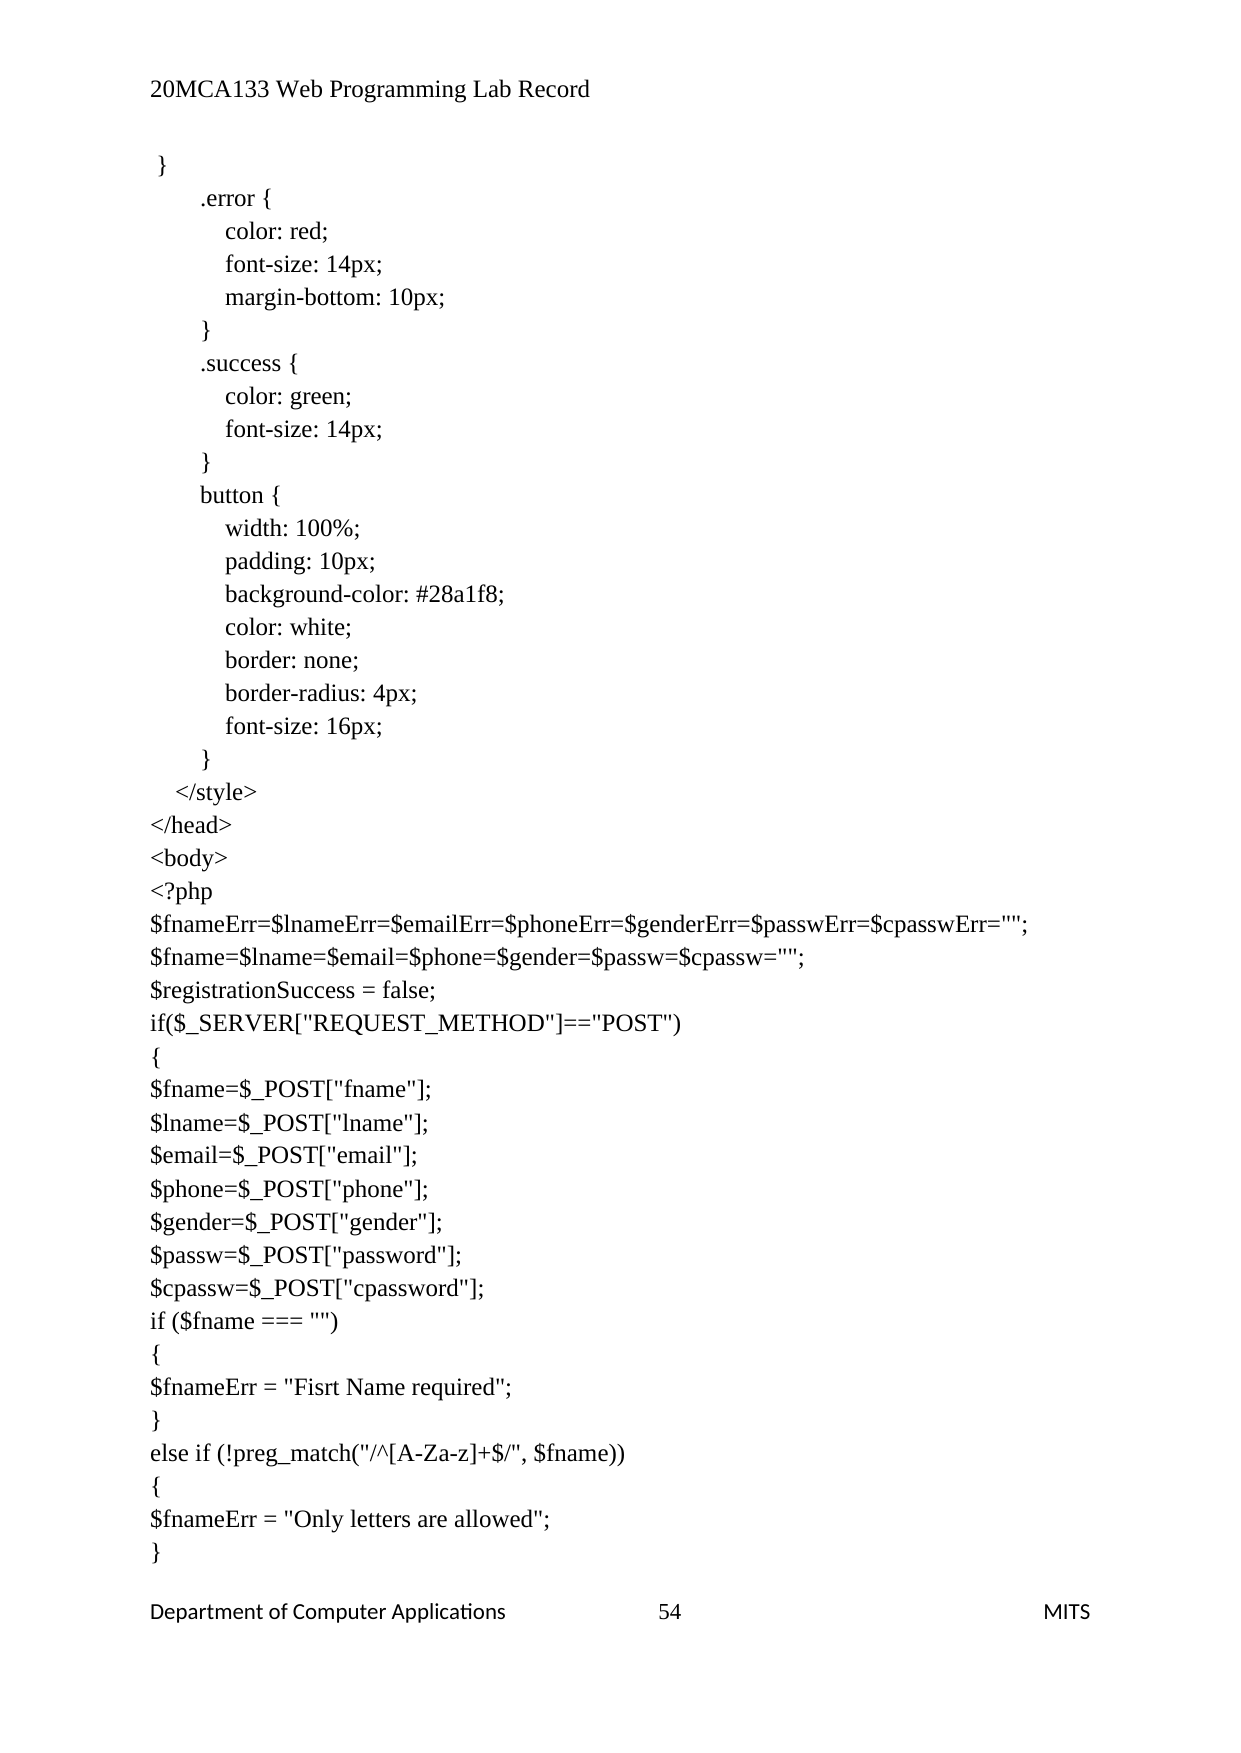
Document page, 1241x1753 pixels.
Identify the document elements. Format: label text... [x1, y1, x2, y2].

text } [150, 447, 1090, 476]
text $fname=$lname=$email=$phone=$gender=$passw=$cpassw=""; [150, 942, 1090, 971]
text $fname=$_POST["fname"]; [150, 1074, 1090, 1103]
text } [150, 315, 1090, 344]
text width: 100%; [150, 513, 1090, 542]
text $fnameErr = "Fisrt Name required"; [150, 1372, 1090, 1401]
text } [150, 1405, 1090, 1433]
text button { [150, 480, 1090, 509]
text $registrationSuccess = false; [150, 976, 1090, 1004]
text if ($fname === "") [150, 1306, 1090, 1334]
text margin-bottom: 10px; [150, 282, 1090, 311]
text font-size: 16px; [150, 711, 1090, 740]
text color: red; [150, 216, 1090, 245]
text $phone=$_POST["phone"]; [150, 1174, 1090, 1202]
text color: green; [150, 381, 1090, 410]
text color: white; [150, 612, 1090, 641]
text $lname=$_POST["lname"]; [150, 1108, 1090, 1136]
text border: none; [150, 645, 1090, 674]
text .error { [150, 183, 1090, 212]
text font-size: 14px; [150, 249, 1090, 278]
text $email=$_POST["email"]; [150, 1141, 1090, 1169]
text { [150, 1339, 1090, 1367]
text { [150, 1042, 1090, 1070]
text $cpassw=$_POST["cpassword"]; [150, 1273, 1090, 1301]
text } [150, 150, 1090, 179]
text </head> [150, 810, 1090, 839]
text $passw=$_POST["password"]; [150, 1240, 1090, 1268]
text $gender=$_POST["gender"]; [150, 1207, 1090, 1235]
text border-radius: 4px; [150, 678, 1090, 707]
text padding: 10px; [150, 546, 1090, 575]
text background-color: #28a1f8; [150, 579, 1090, 608]
text .success { [150, 348, 1090, 377]
text font-size: 14px; [150, 414, 1090, 443]
text else if (!preg_match("/^[A-Za-z]+$/", $fname)) [150, 1438, 1090, 1467]
text <body> [150, 843, 1090, 872]
text <?php [150, 876, 1090, 905]
text if($_SERVER["REQUEST_METHOD"]=="POST") [150, 1008, 1090, 1037]
text </style> [150, 777, 1090, 806]
text { [150, 1471, 1090, 1499]
text $fnameErr = "Only letters are allowed"; [150, 1504, 1090, 1533]
text $fnameErr=$lnameErr=$emailErr=$phoneErr=$genderErr=$passwErr=$cpasswErr=""; [150, 909, 1090, 938]
text } [150, 744, 1090, 773]
text } [150, 1537, 1090, 1566]
